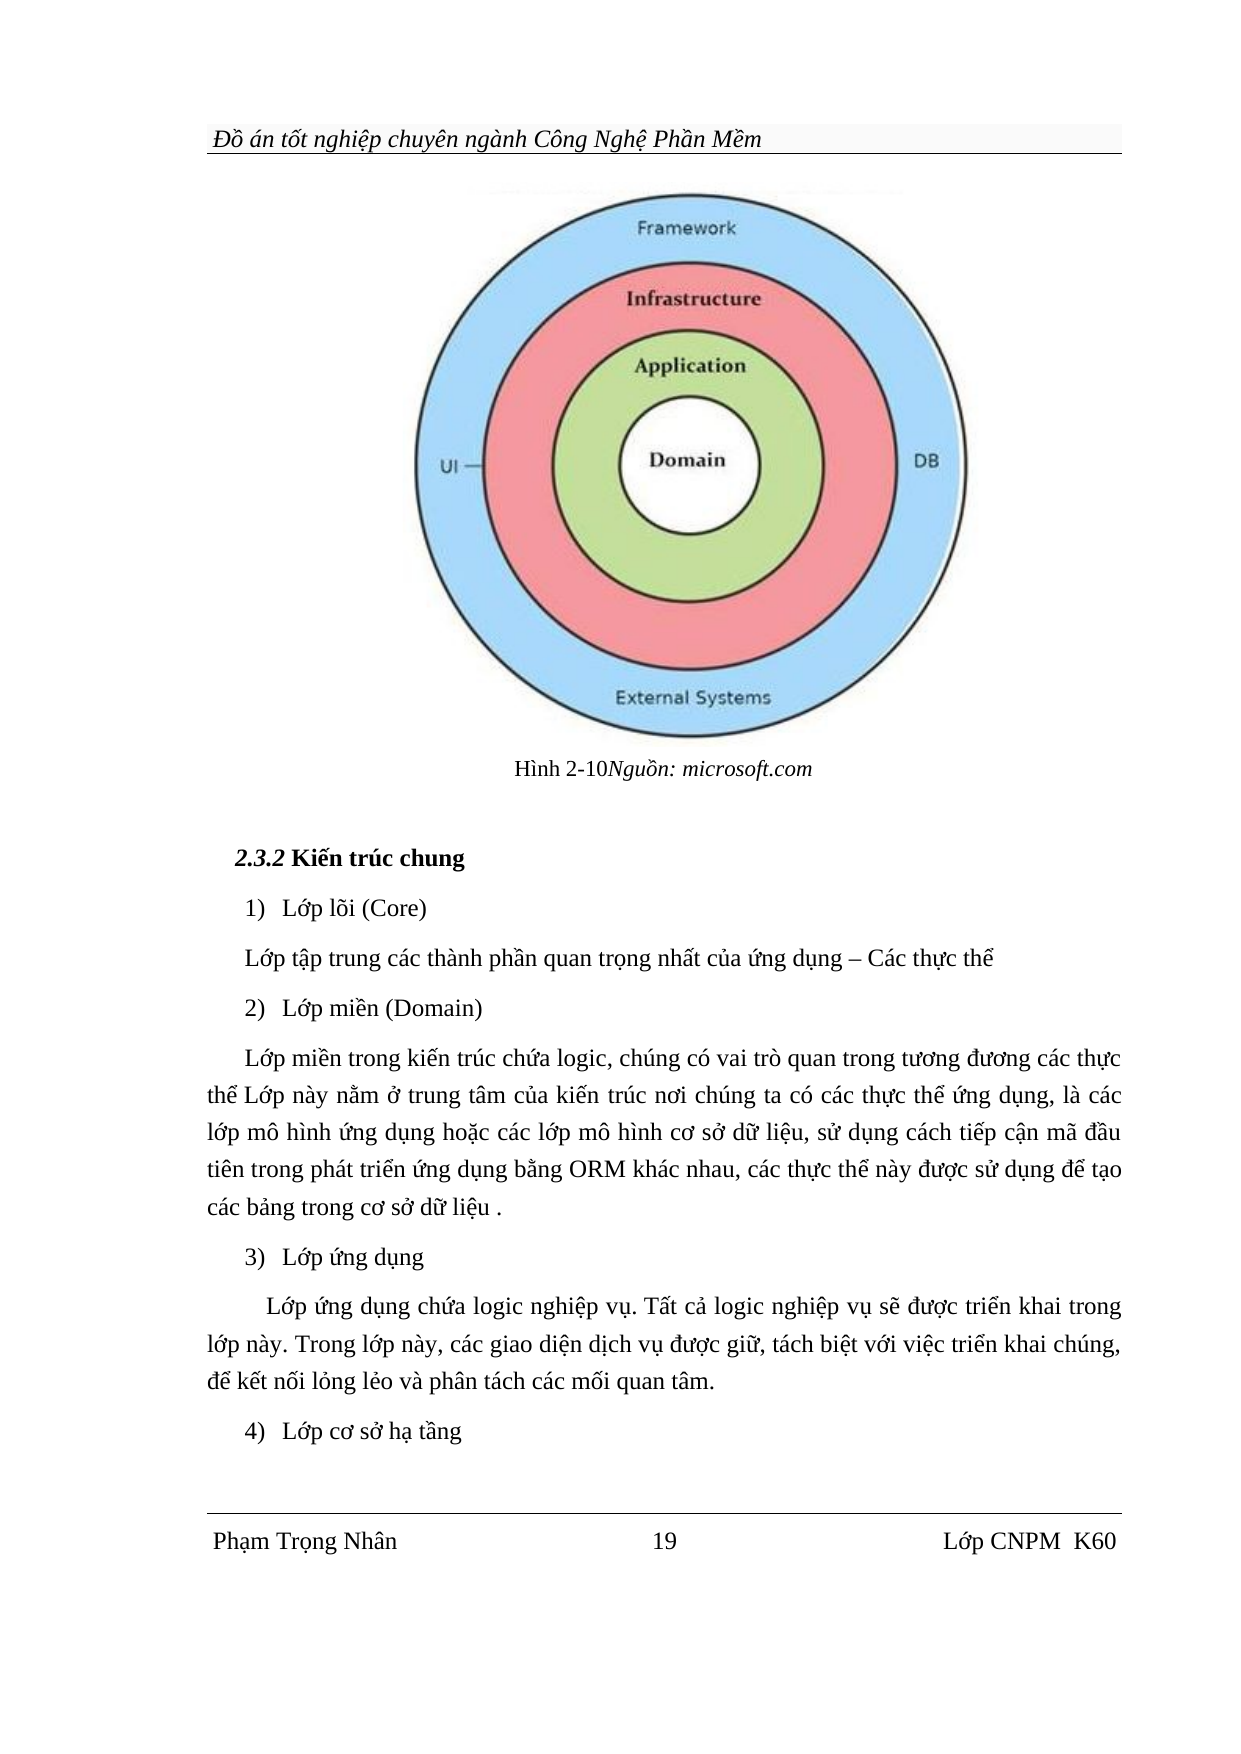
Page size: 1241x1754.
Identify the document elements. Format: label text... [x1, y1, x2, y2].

list Lớp miền (Domain) [244, 993, 1122, 1022]
text Lớp miền trong kiến ​​trúc chứa logic, chúng có vai trò quan trong tương đương các thực thể Lớp này nằm ở trung tâm của kiến ​​trúc nơi chúng ta có các thực thể ứng dụng, là các lớp mô hình ứng dụng hoặc các lớp mô hình cơ sở dữ liệu, sử dụng cách tiếp cận mã đầu tiên trong phát triển ứng dụng bằng ORM khác nhau, các thực thể này được sử dụng để tạo các bảng trong cơ sở dữ liệu . [207, 1043, 1122, 1221]
subtitle Kiến trúc chung [235, 843, 1122, 872]
list Lớp lõi (Core) [244, 893, 1122, 922]
list Lớp ứng dụng [244, 1242, 1122, 1270]
text Hình 2-6 Mô hình Onion Architechture - Nguồn: microsoft.com [207, 755, 1122, 781]
list Lớp cơ sở hạ tầng [244, 1416, 1122, 1444]
text Lớp ứng dụng chứa logic nghiệp vụ. Tất cả logic nghiệp vụ sẽ được triển khai trong lớp này. Trong lớp này, các giao diện dịch vụ được giữ, tách biệt với việc triển khai chúng, để kết nối lỏng lẻo và phân tách các mối quan tâm. [207, 1291, 1122, 1395]
text Lớp tập trung các thành phần quan trọng nhất của ứng dụng – Các thực thể [207, 943, 1122, 972]
